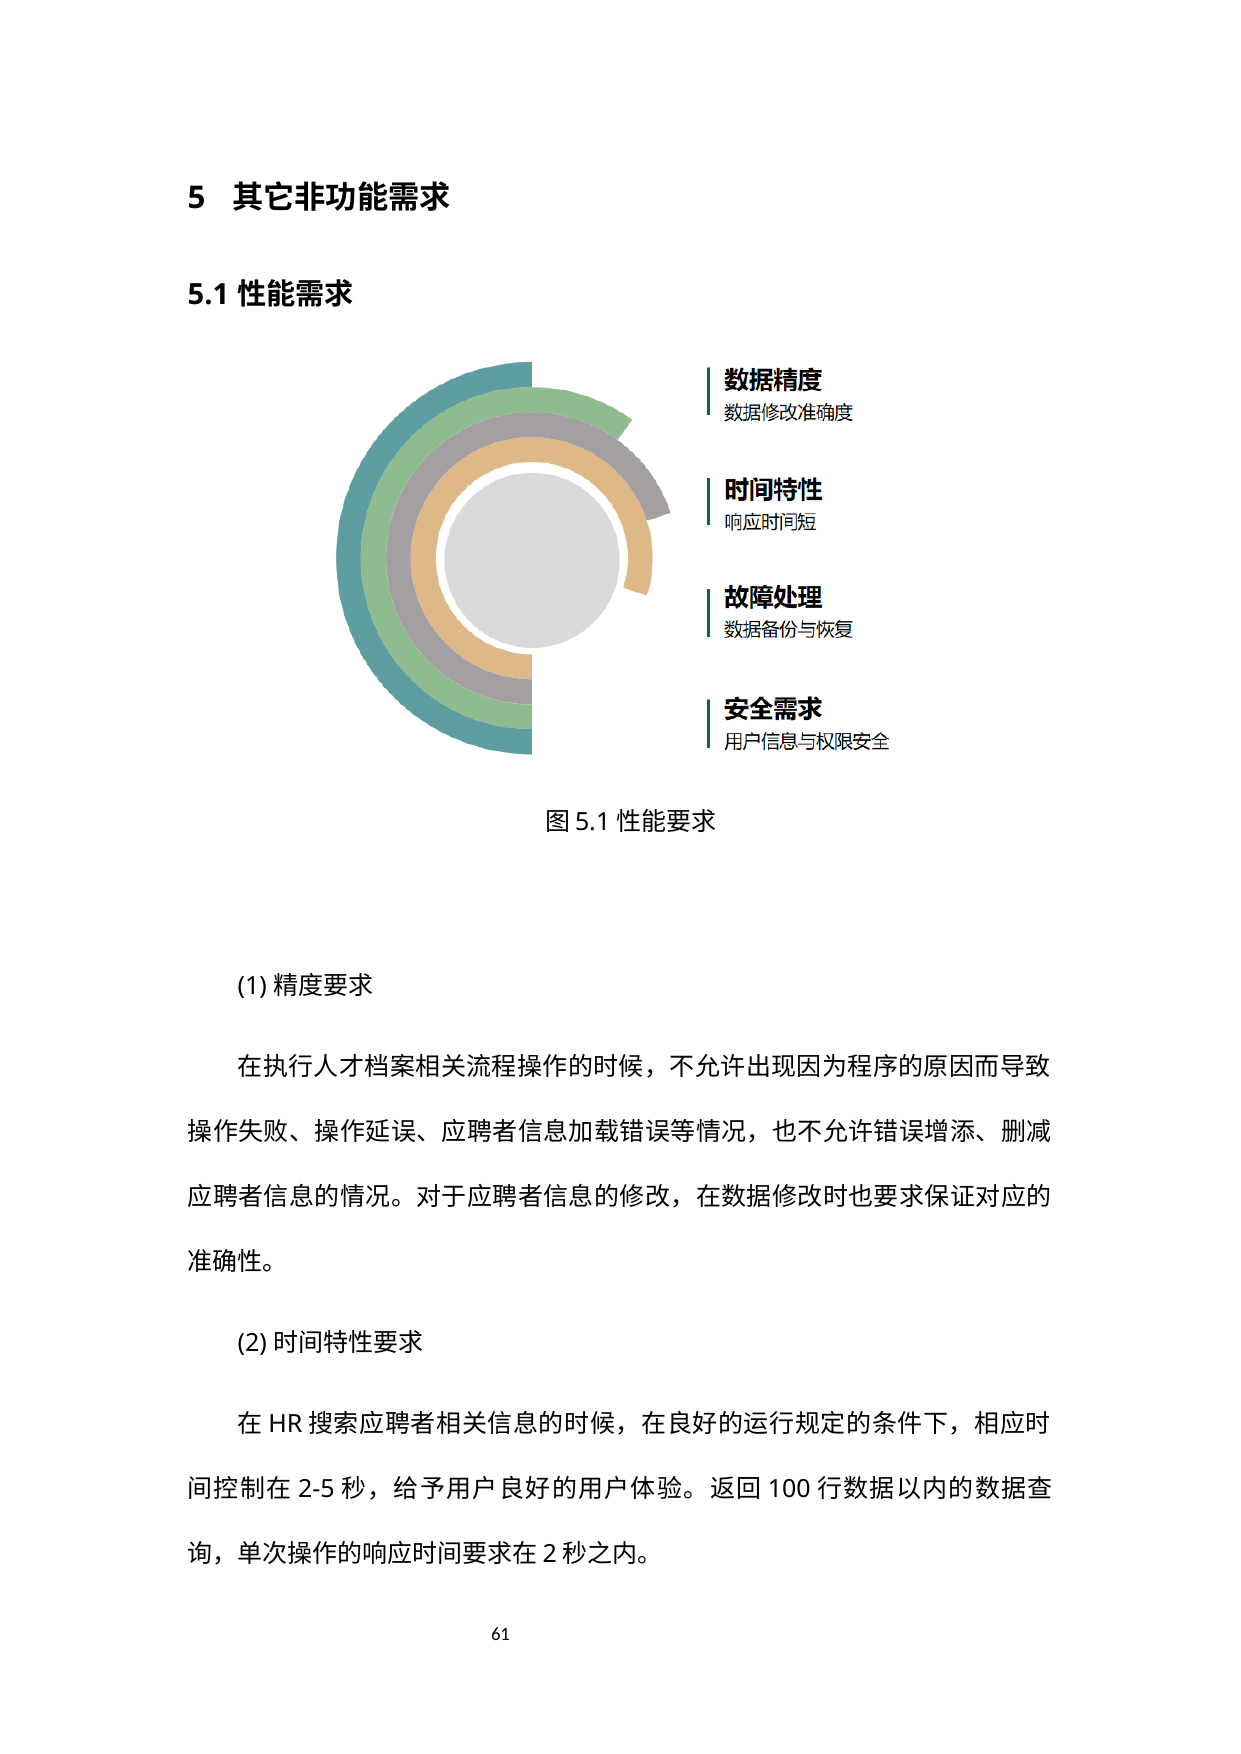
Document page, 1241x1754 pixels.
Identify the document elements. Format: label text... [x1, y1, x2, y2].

text 图5.1 性能要求 [187, 787, 1053, 852]
subtitle 性能需求 [187, 259, 1053, 324]
list 精度要求 [187, 951, 1053, 1016]
subtitle 其它非功能需求 [187, 162, 1053, 227]
picture [327, 357, 913, 767]
text 在HR搜索应聘者相关信息的时候，在良好的运行规定的条件下，相应时间控制在2-5秒，给予用户良好的用户体验。返回100行数据以内的数据查询，单次操作的响应时间要求在2秒之内。 [187, 1389, 1053, 1584]
text 在执行人才档案相关流程操作的时候，不允许出现因为程序的原因而导致操作失败、操作延误、应聘者信息加载错误等情况，也不允许错误增添、删减应聘者信息的情况。对于应聘者信息的修改，在数据修改时也要求保证对应的准确性。 [187, 1032, 1053, 1292]
text (2) 时间特性要求 [187, 1308, 1053, 1373]
